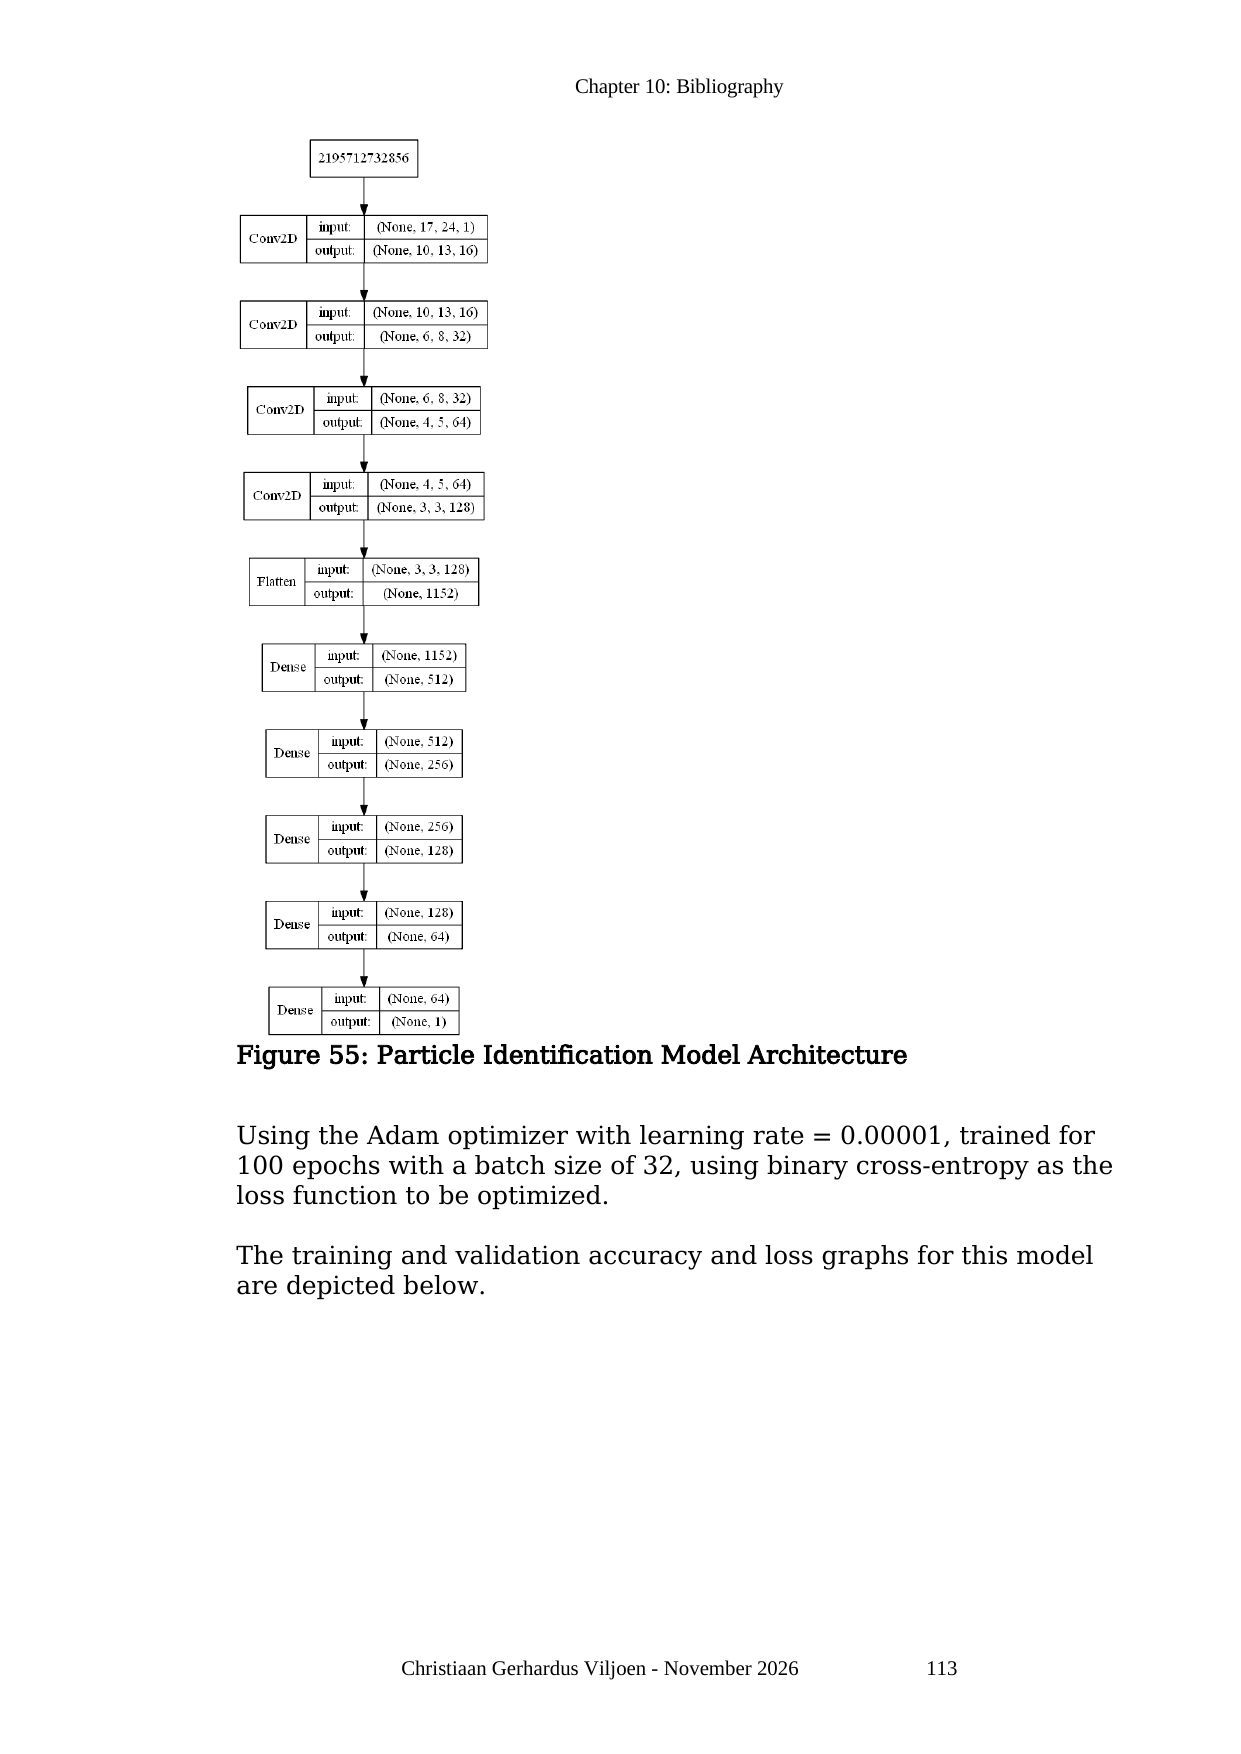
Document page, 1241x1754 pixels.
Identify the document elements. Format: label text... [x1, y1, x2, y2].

text Using the Adam optimizer with learning rate = 0.00001, trained for 100 epochs with a batch size of 32, using binary cross-entropy as the loss function to be optimized. [236, 1119, 1122, 1209]
picture [236, 135, 491, 1039]
text Figure 55: Particle Identification Model Architecture [236, 1039, 1122, 1069]
text The training and validation accuracy and loss graphs for this model are depicted below. [236, 1239, 1122, 1299]
